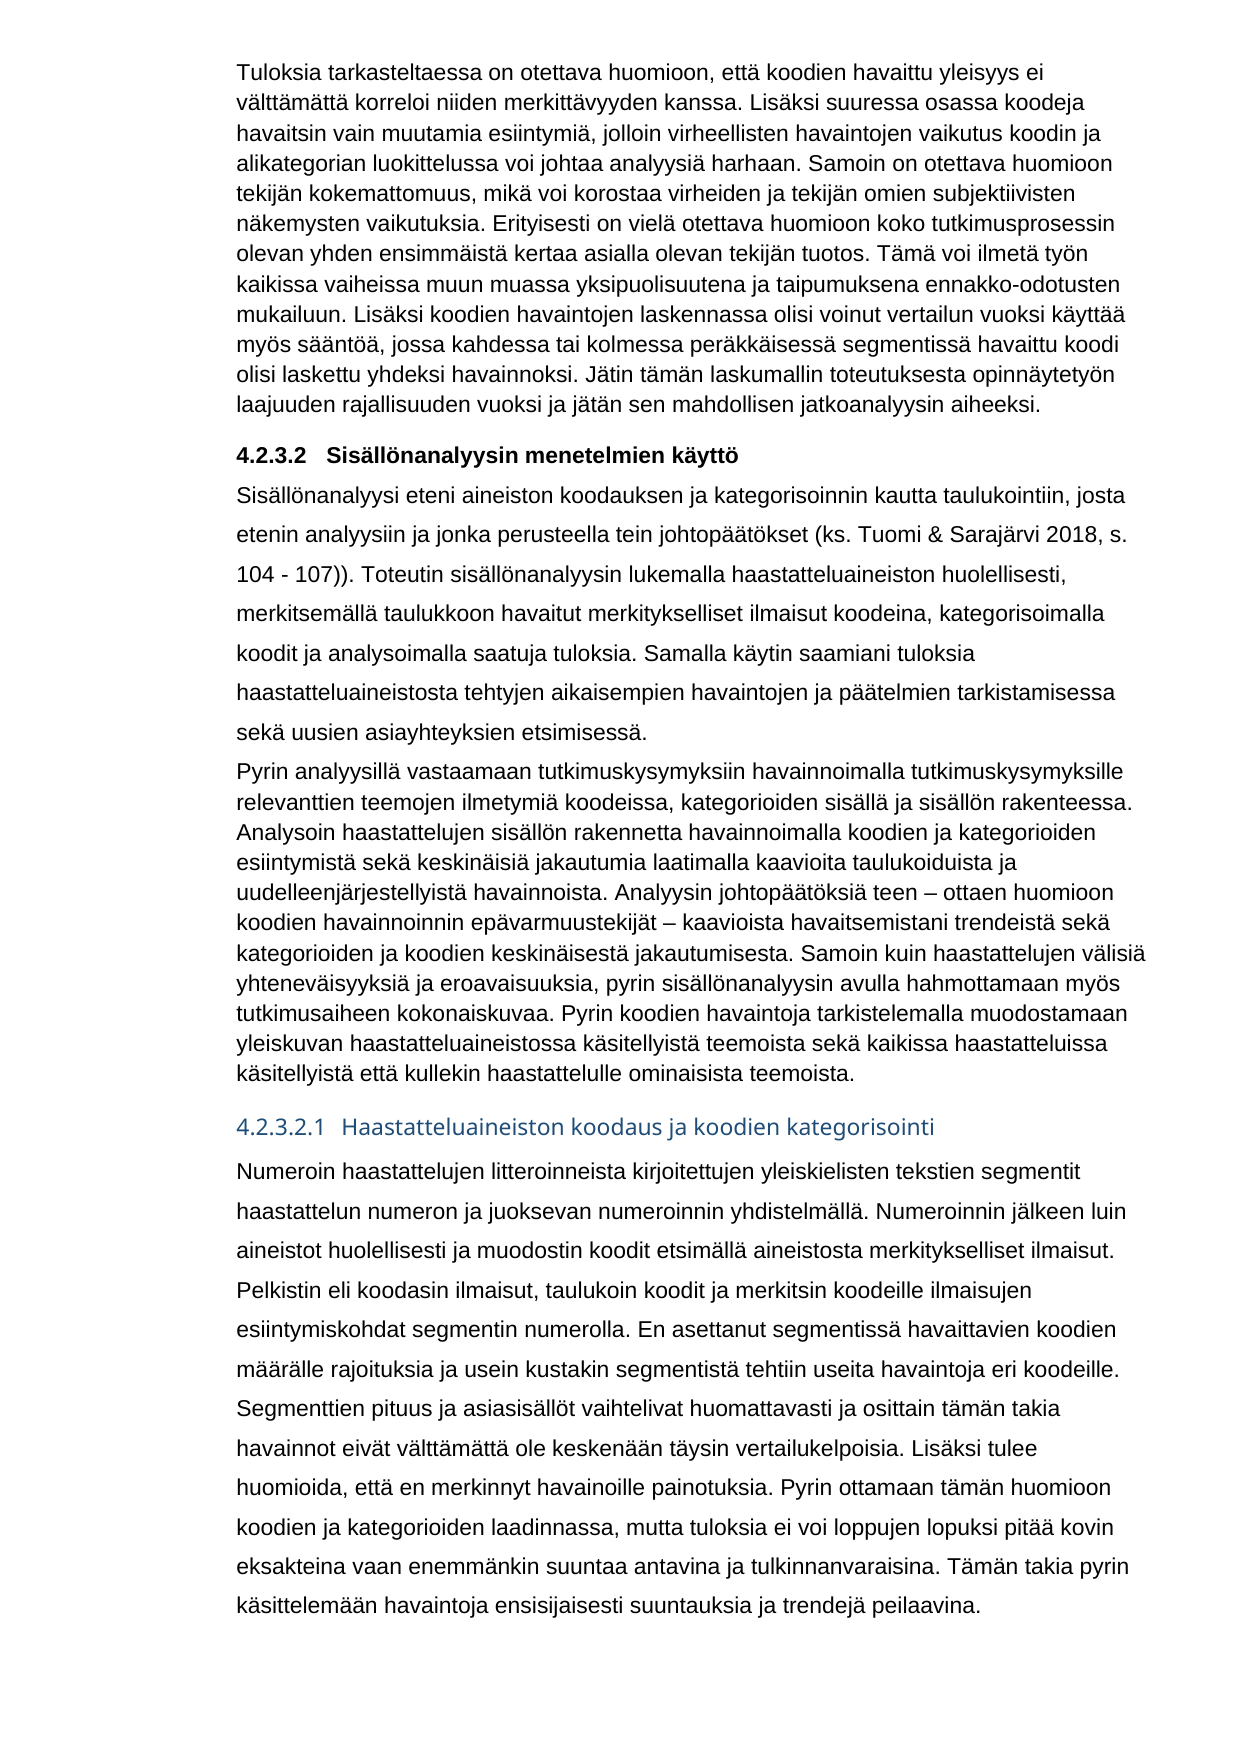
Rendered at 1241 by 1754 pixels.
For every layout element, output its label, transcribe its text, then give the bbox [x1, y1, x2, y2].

text Tuloksia tarkasteltaessa on otettava huomioon, että koodien havaittu yleisyys ei välttämättä korreloi niiden merkittävyyden kanssa. Lisäksi suuressa osassa koodeja havaitsin vain muutamia esiintymiä, jolloin virheellisten havaintojen vaikutus koodin ja alikategorian luokittelussa voi johtaa analyysiä harhaan. Samoin on otettava huomioon tekijän kokemattomuus, mikä voi korostaa virheiden ja tekijän omien subjektiivisten näkemysten vaikutuksia. Erityisesti on vielä otettava huomioon koko tutkimusprosessin olevan yhden ensimmäistä kertaa asialla olevan tekijän tuotos. Tämä voi ilmetä työn kaikissa vaiheissa muun muassa yksipuolisuutena ja taipumuksena ennakko-odotusten mukailuun. Lisäksi koodien havaintojen laskennassa olisi voinut vertailun vuoksi käyttää myös sääntöä, jossa kahdessa tai kolmessa peräkkäisessä segmentissä havaittu koodi olisi laskettu yhdeksi havainnoksi. Jätin tämän laskumallin toteutuksesta opinnäytetyön laajuuden rajallisuuden vuoksi ja jätän sen mahdollisen jatkoanalyysin aiheeksi. [236, 59, 1152, 418]
subtitle Sisällönanalyysin menetelmien käyttö [236, 442, 1152, 469]
subtitle Haastatteluaineiston koodaus ja koodien kategorisointi [236, 1111, 1152, 1143]
text Pyrin analyysillä vastaamaan tutkimuskysymyksiin havainnoimalla tutkimuskysymyksille relevanttien teemojen ilmetymiä koodeissa, kategorioiden sisällä ja sisällön rakenteessa. Analysoin haastattelujen sisällön rakennetta havainnoimalla koodien ja kategorioiden esiintymistä sekä keskinäisiä jakautumia laatimalla kaavioita taulukoiduista ja uudelleenjärjestellyistä havainnoista. Analyysin johtopäätöksiä teen – ottaen huomioon koodien havainnoinnin epävarmuustekijät – kaavioista havaitsemistani trendeistä sekä kategorioiden ja koodien keskinäisestä jakautumisesta. Samoin kuin haastattelujen välisiä yhteneväisyyksiä ja eroavaisuuksia, pyrin sisällönanalyysin avulla hahmottamaan myös tutkimusaiheen kokonaiskuvaa. Pyrin koodien havaintoja tarkistelemalla muodostamaan yleiskuvan haastatteluaineistossa käsitellyistä teemoista sekä kaikissa haastatteluissa käsitellyistä että kullekin haastattelulle ominaisista teemoista. [236, 758, 1152, 1087]
